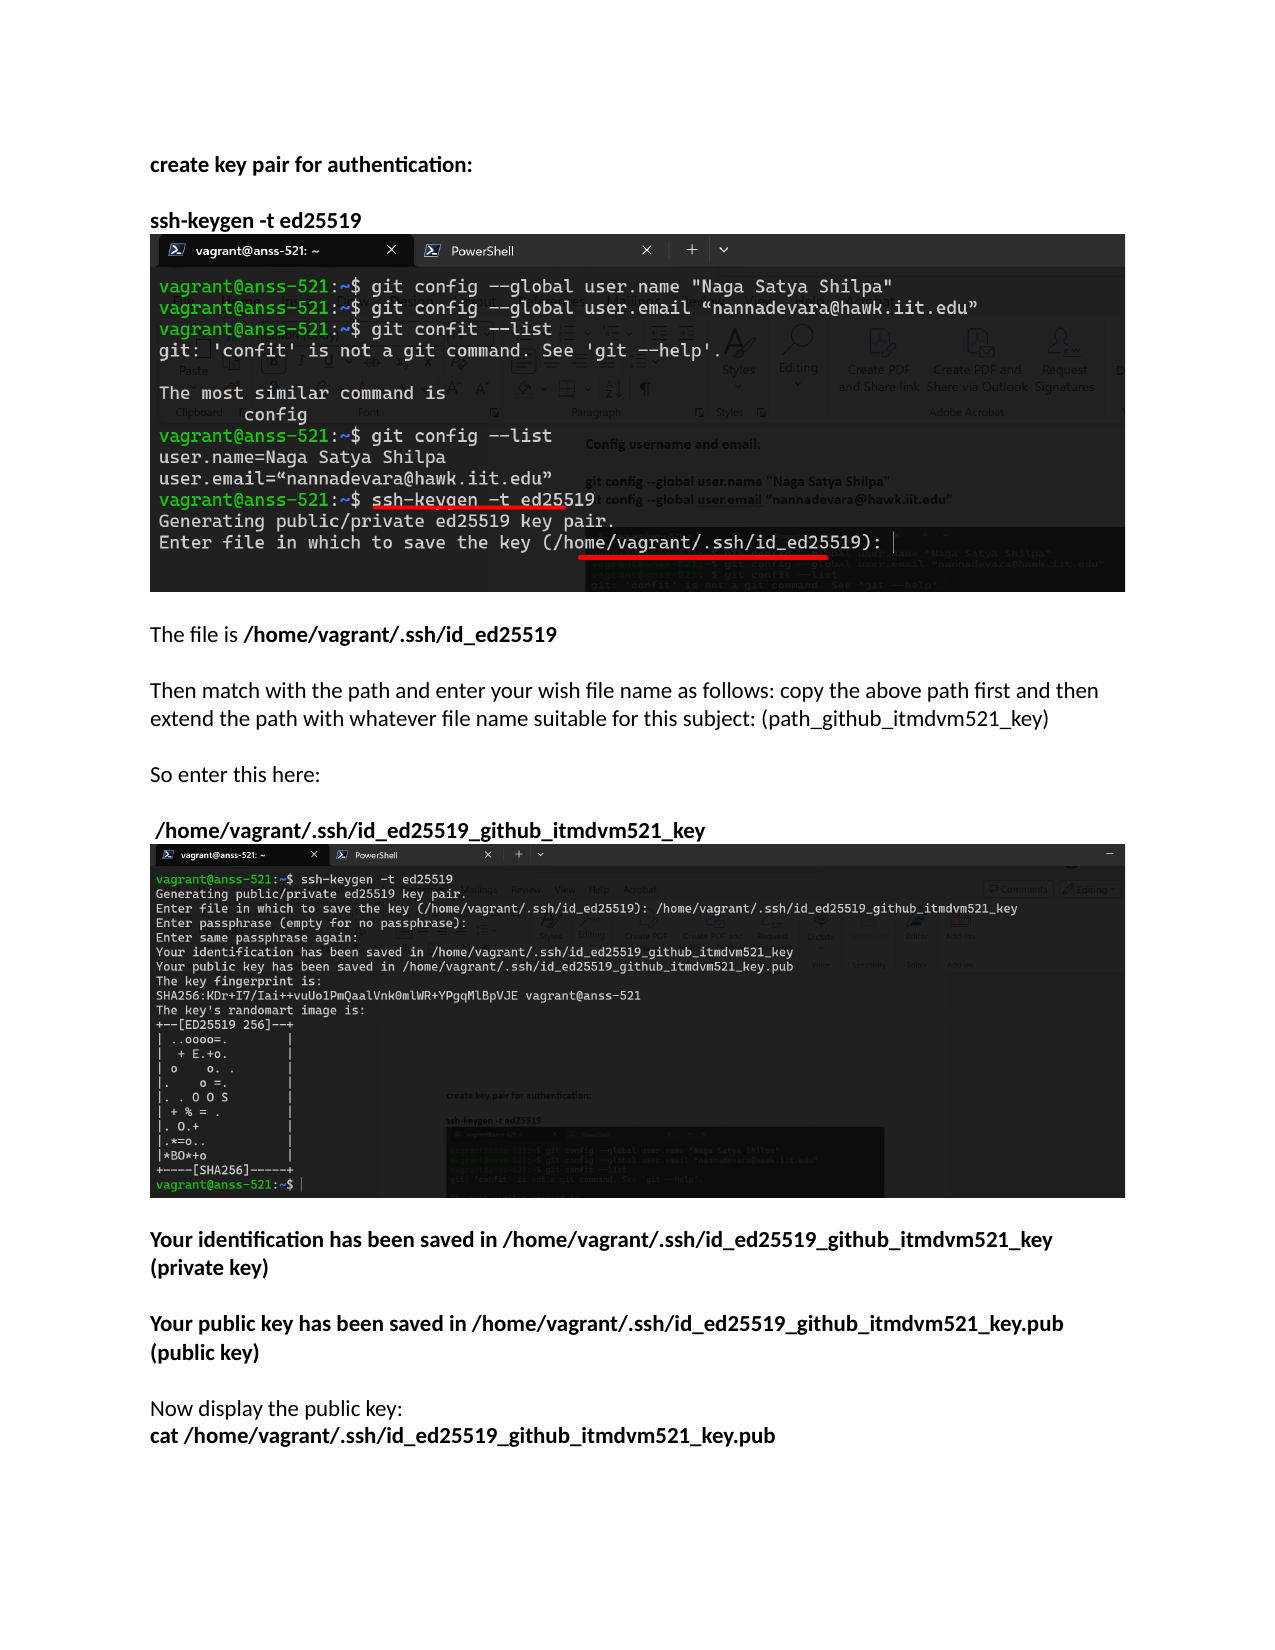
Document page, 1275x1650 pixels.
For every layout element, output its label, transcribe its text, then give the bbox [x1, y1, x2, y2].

text So enter this here: [150, 760, 1125, 788]
text ssh-keygen -t ed25519 [150, 206, 1125, 234]
text The file is /home/vagrant/.ssh/id_ed25519 [150, 620, 1125, 648]
text Your identification has been saved in /home/vagrant/.ssh/id_ed25519_github_itmdvm521_key [150, 1226, 1125, 1253]
text (public key) [150, 1338, 1125, 1366]
text create key pair for authentication: [150, 150, 1125, 178]
text Then match with the path and enter your wish file name as follows: copy the above path first and then extend the path with whatever file name suitable for this subject: (path_github_itmdvm521_key) [150, 676, 1125, 732]
text cat /home/vagrant/.ssh/id_ed25519_github_itmdvm521_key.pub [150, 1422, 1125, 1450]
text /home/vagrant/.ssh/id_ed25519_github_itmdvm521_key [150, 816, 1125, 844]
text Your public key has been saved in /home/vagrant/.ssh/id_ed25519_github_itmdvm521_key.pub [150, 1309, 1125, 1338]
picture [150, 844, 1125, 1198]
text (private key) [150, 1253, 1125, 1282]
picture [150, 234, 1125, 592]
text Now display the public key: [150, 1394, 1125, 1422]
